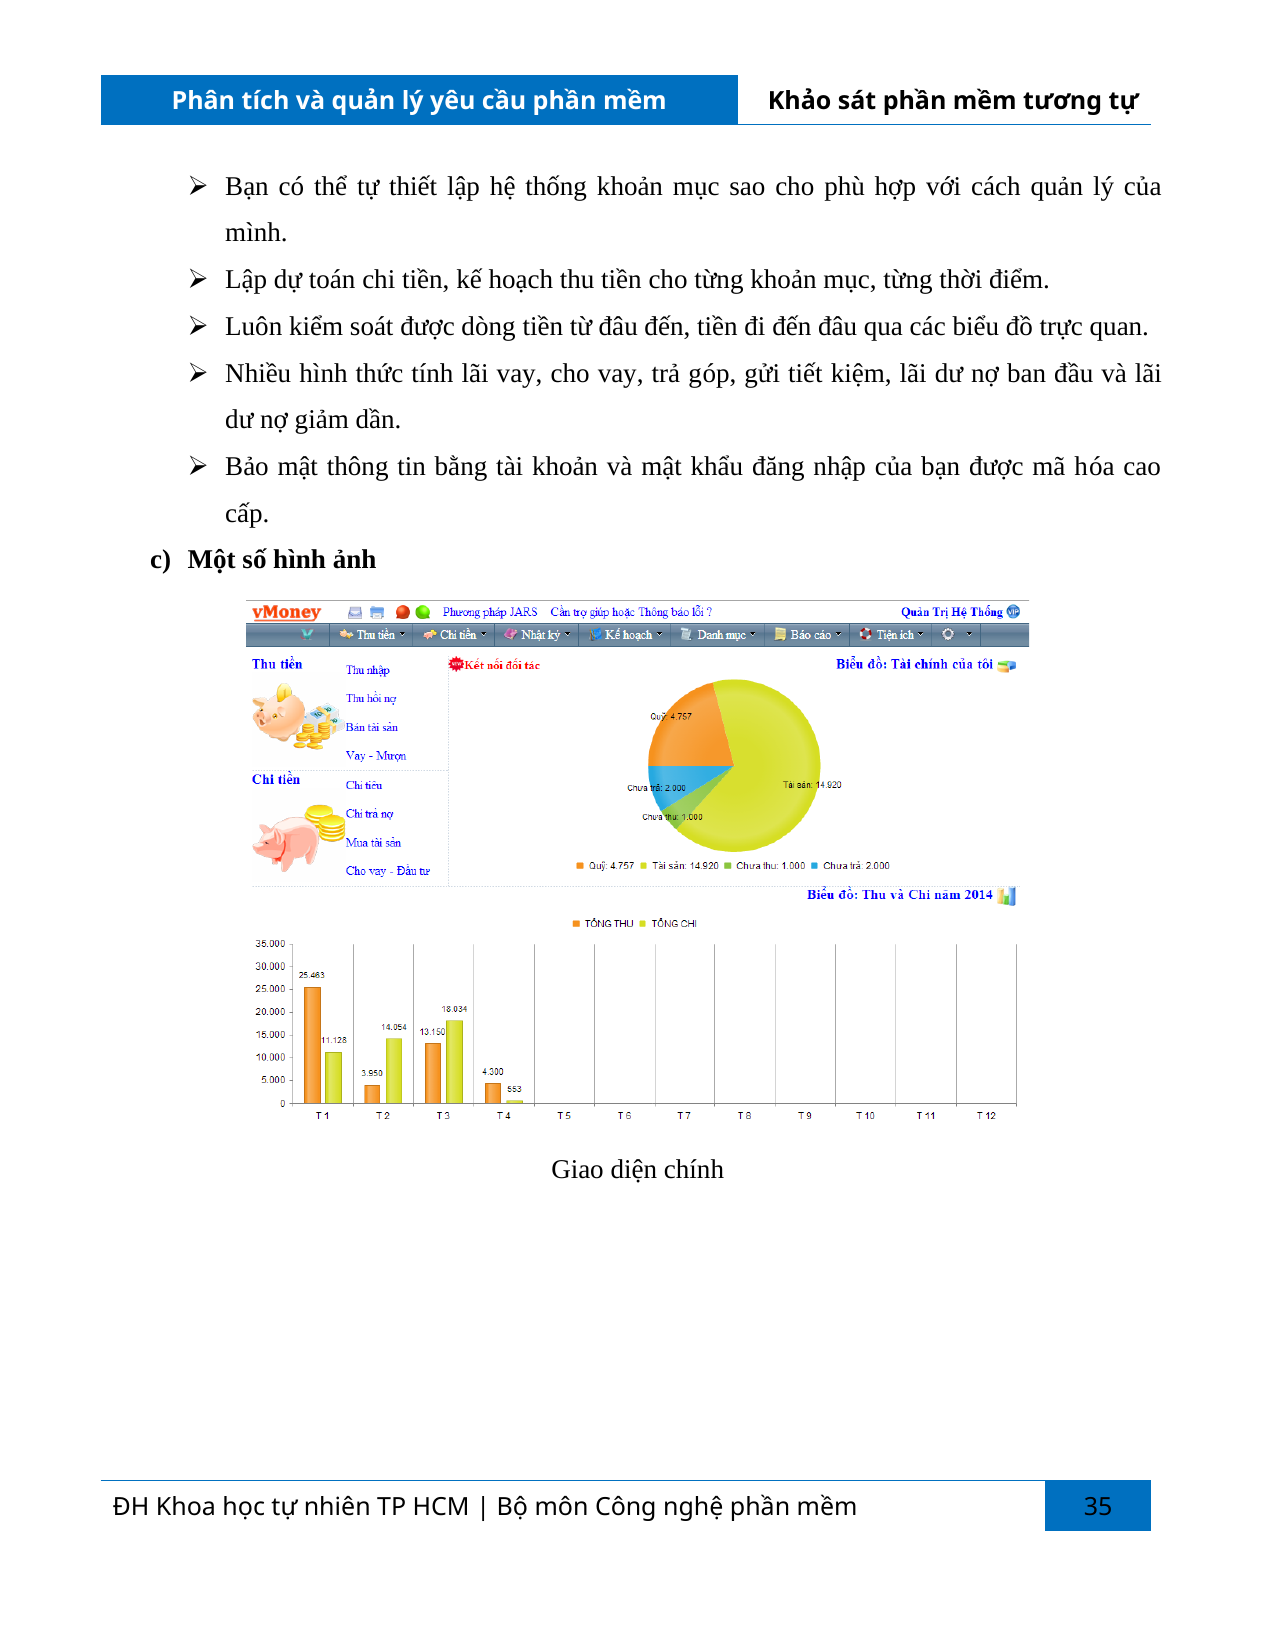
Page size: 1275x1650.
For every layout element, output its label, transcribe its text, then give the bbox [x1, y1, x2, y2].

list Lập dự toán chi tiền, kế hoạch thu tiền cho từng khoản mục, từng thời điểm. [187, 263, 1162, 294]
list Bạn có thể tự thiết lập hệ thống khoản mục sao cho phù hợp với cách quản lý của mình. [187, 169, 1162, 247]
picture [246, 600, 1030, 1126]
list Bảo mật thông tin bằng tài khoản và mật khẩu đăng nhập của bạn được mã hóa cao cấp. [187, 450, 1162, 528]
list Luôn kiểm soát được dòng tiền từ đâu đến, tiền đi đến đâu qua các biểu đồ trực quan. [187, 310, 1162, 341]
list Một số hình ảnh [150, 544, 1162, 575]
text Giao diện chính [112, 1153, 1162, 1184]
list Nhiều hình thức tính lãi vay, cho vay, trả góp, gửi tiết kiệm, lãi dư nợ ban đầu và lãi dư nợ giảm dần. [187, 357, 1162, 435]
